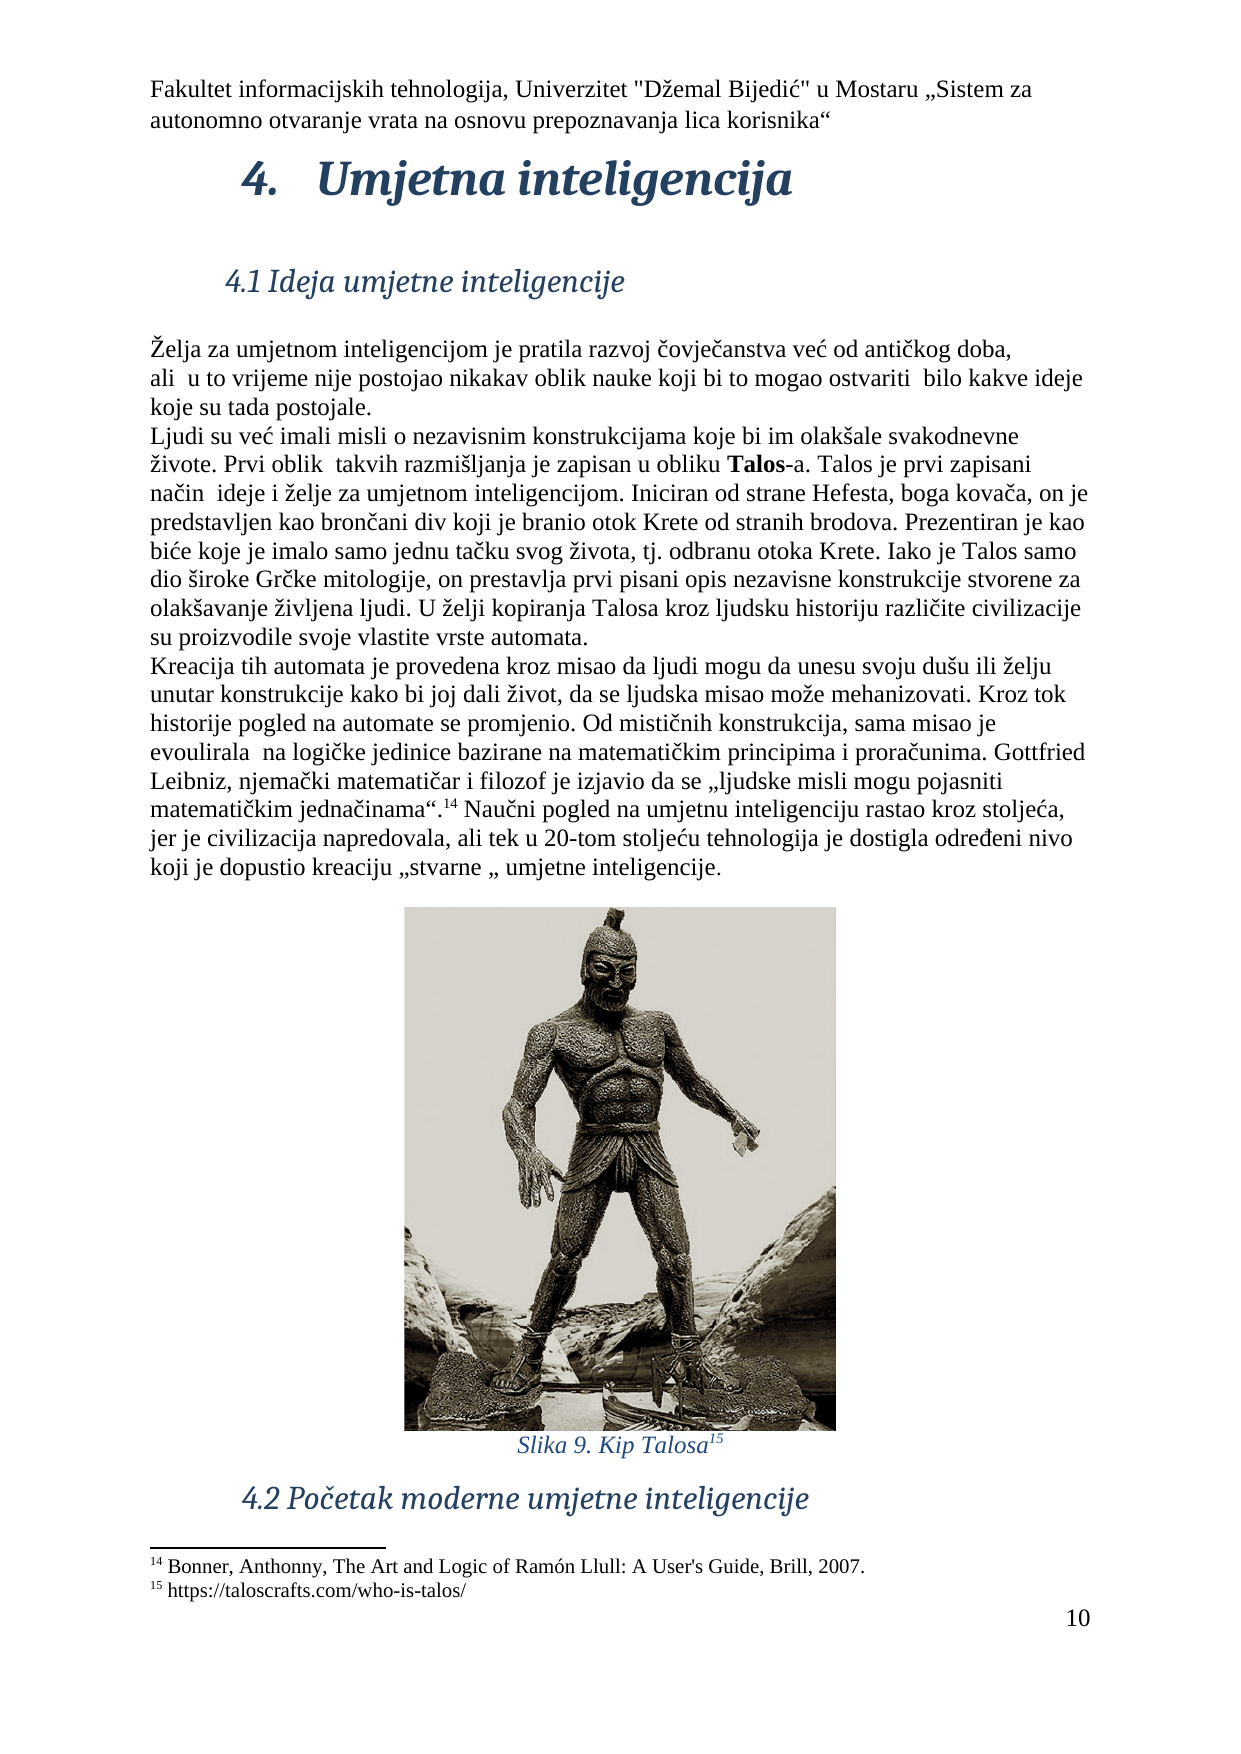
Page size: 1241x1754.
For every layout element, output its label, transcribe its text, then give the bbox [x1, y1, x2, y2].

text Ljudi su već imali misli o nezavisnim konstrukcijama koje bi im olakšale svakodnevne živote. Prvi oblik takvih razmišljanja je zapisan u obliku Talos-a. Talos je prvi zapisani način ideje i želje za umjetnom inteligencijom. Iniciran od strane Hefesta, boga kovača, on je predstavljen kao brončani div koji je branio otok Krete od stranih brodova. Prezentiran je kao biće koje je imalo samo jednu tačku svog života, tj. odbranu otoka Krete. Iako je Talos samo dio široke Grčke mitologije, on prestavlja prvi pisani opis nezavisne konstrukcije stvorene za olakšavanje življena ljudi. U želji kopiranja Talosa kroz ljudsku historiju različite civilizacije su proizvodile svoje vlastite vrste automata. [150, 421, 1090, 651]
text Slika 9. Kip Talosa [150, 1430, 1090, 1459]
subtitle 4.1 Ideja umjetne inteligencije [150, 263, 1090, 301]
text ali u to vrijeme nije postojao nikakav oblik nauke koji bi to mogao ostvariti bilo kakve ideje koje su tada postojale. [150, 363, 1090, 421]
subtitle 4.2 Početak moderne umjetne inteligencije [242, 1480, 1090, 1518]
text Želja za umjetnom inteligencijom je pratila razvoj čovječanstva već od antičkog doba, [150, 334, 1090, 363]
subtitle Umjetna inteligencija [242, 150, 1090, 207]
picture [404, 907, 836, 1431]
text Kreacija tih automata je provedena kroz misao da ljudi mogu da unesu svoju dušu ili želju unutar konstrukcije kako bi joj dali život, da se ljudska misao može mehanizovati. Kroz tok historije pogled na automate se promjenio. Od mističnih konstrukcija, sama misao je evoulirala na logičke jedinice bazirane na matematičkim principima i proračunima. Gottfried Leibniz, njemački matematičar i filozof je izjavio da se „ljudske misli mogu pojasniti matematičkim jednačinama“. Naučni pogled na umjetnu inteligenciju rastao kroz stoljeća, jer je civilizacija napredovala, ali tek u 20-tom stoljeću tehnologija je dostigla određeni nivo koji je dopustio kreaciju „stvarne „ umjetne inteligencije. [150, 651, 1090, 881]
